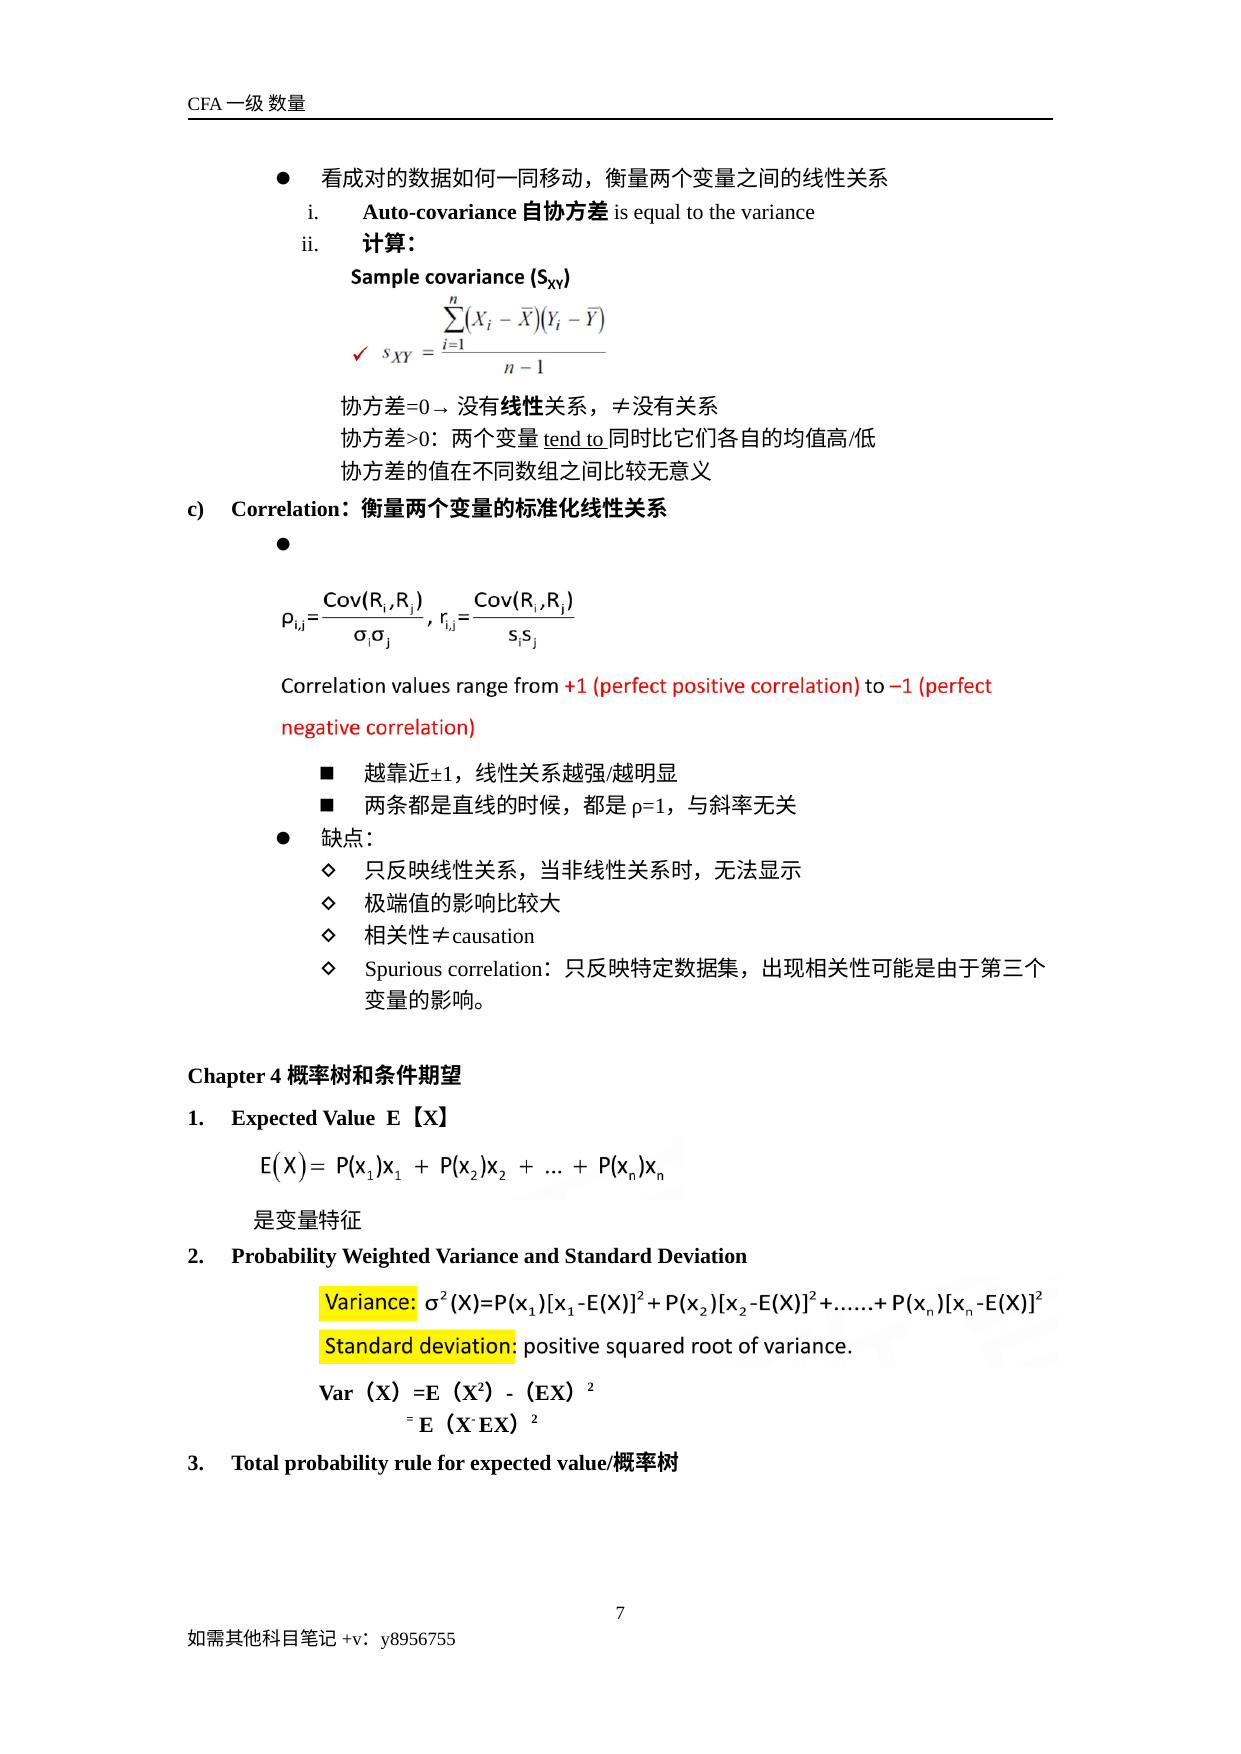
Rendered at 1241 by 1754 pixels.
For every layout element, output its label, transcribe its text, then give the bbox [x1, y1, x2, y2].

text Var（X）=E（X2）-（EX）2 [319, 1374, 1053, 1407]
picture [340, 258, 633, 389]
text 协方差的值在不同数组之间比较无意义 [341, 453, 1053, 486]
text 协方差>0：两个变量tend to同时比它们各自的均值高/低 [341, 421, 1053, 453]
text = E（X- EX）2 [319, 1407, 1053, 1439]
picture [253, 1137, 684, 1200]
list 极端值的影响比较大 [319, 886, 1053, 918]
subtitle Expected Value E【X】 [187, 1100, 1053, 1132]
list 越靠近±1，线性关系越强/越明显 [319, 756, 1053, 788]
subtitle Probability Weighted Variance and Standard Deviation [187, 1239, 1053, 1272]
text 协方差=0→ 没有线性关系，≠没有关系 [341, 388, 1053, 421]
subtitle Chapter 4 概率树和条件期望 [187, 1058, 1053, 1090]
list Auto-covariance自协方差 is equal to the variance [319, 193, 1053, 226]
list 缺点： [275, 821, 1053, 853]
subtitle Total probability rule for expected value/概率树 [187, 1444, 1053, 1477]
list 计算： [319, 226, 1053, 258]
list 看成对的数据如何一同移动，衡量两个变量之间的线性关系 [275, 161, 1053, 193]
list 相关性≠causation [319, 918, 1053, 951]
list 两条都是直线的时候，都是ρ=1，与斜率无关 [319, 788, 1053, 821]
subtitle Correlation：衡量两个变量的标准化线性关系 [187, 491, 1053, 523]
picture [318, 1276, 1059, 1367]
picture [275, 575, 1018, 741]
list 是变量特征 [253, 1202, 1053, 1235]
list Spurious correlation：只反映特定数据集，出现相关性可能是由于第三个变量的影响。 [319, 951, 1053, 1016]
list 只反映线性关系，当非线性关系时，无法显示 [319, 853, 1053, 886]
